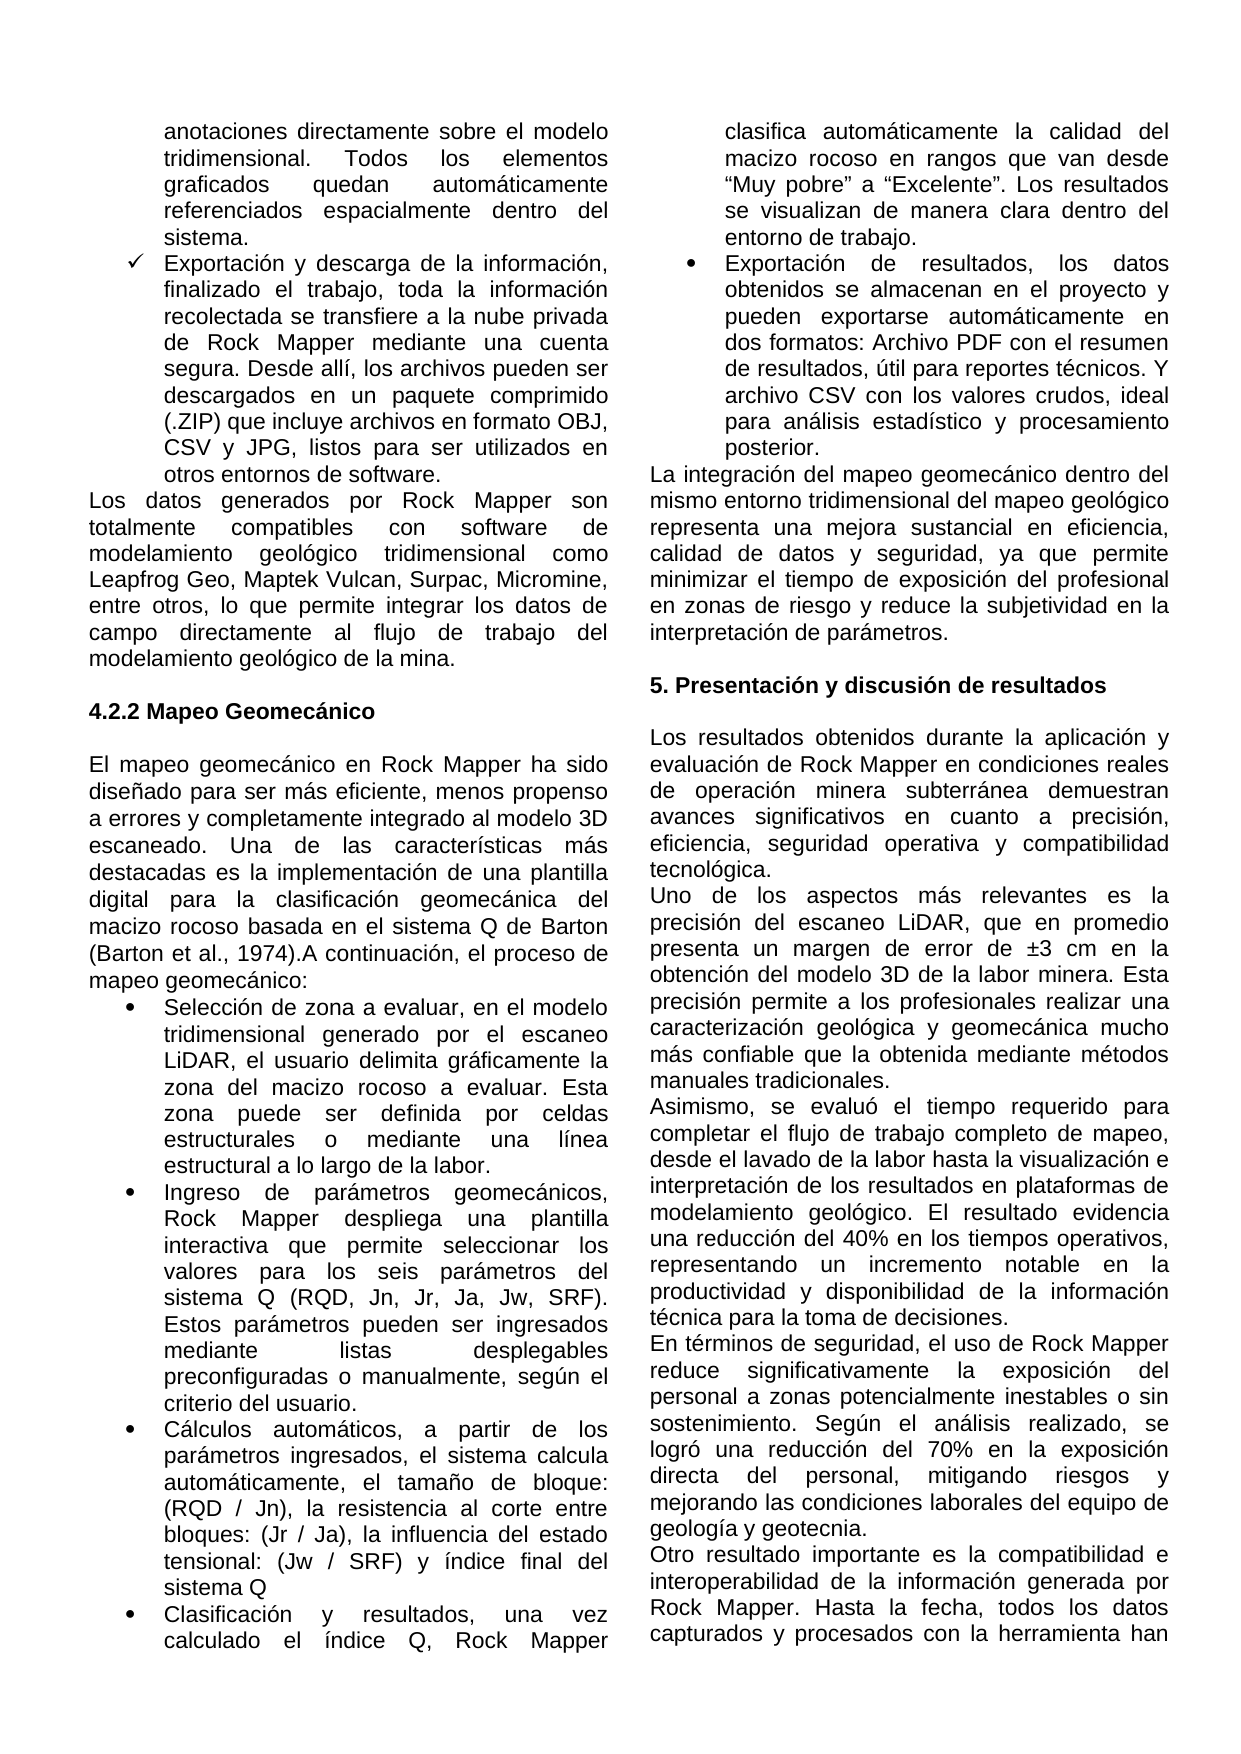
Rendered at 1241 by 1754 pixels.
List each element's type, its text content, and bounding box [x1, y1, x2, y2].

list Exportación de resultados, los datos obtenidos se almacenan en el proyecto y pueden exportarse automáticamente en dos formatos: Archivo PDF con el resumen de resultados, útil para reportes técnicos. Y archivo CSV con los valores crudos, ideal para análisis estadístico y procesamiento posterior. [687, 250, 1169, 461]
text 5. Presentación y discusión de resultados [649, 672, 1169, 698]
list Clasificación y resultados, una vez calculado el índice Q, Rock Mapper clasifica automáticamente la calidad del macizo rocoso en rangos que van desde “Muy pobre” a “Excelente”. Los resultados se visualizan de manera clara dentro del entorno de trabajo. [687, 118, 1169, 250]
list Exportación y descarga de la información, finalizado el trabajo, toda la información recolectada se transfiere a la nube privada de Rock Mapper mediante una cuenta segura. Desde allí, los archivos pueden ser descargados en un paquete comprimido (.ZIP) que incluye archivos en formato OBJ, CSV y JPG, listos para ser utilizados en otros entornos de software. [126, 250, 608, 487]
text Uno de los aspectos más relevantes es la precisión del escaneo LiDAR, que en promedio presenta un margen de error de ±3 cm en la obtención del modelo 3D de la labor minera. Esta precisión permite a los profesionales realizar una caracterización geológica y geomecánica mucho más confiable que la obtenida mediante métodos manuales tradicionales. [649, 882, 1169, 1093]
list Cálculos automáticos, a partir de los parámetros ingresados, el sistema calcula automáticamente, el tamaño de bloque: (RQD / Jn), la resistencia al corte entre bloques: (Jr / Ja), la influencia del estado tensional: (Jw / SRF) y índice final del sistema Q [126, 1416, 608, 1601]
text 4.2.2 Mapeo Geomecánico [89, 698, 608, 724]
list Selección de zona a evaluar, en el modelo tridimensional generado por el escaneo LiDAR, el usuario delimita gráficamente la zona del macizo rocoso a evaluar. Esta zona puede ser definida por celdas estructurales o mediante una línea estructural a lo largo de la labor. [126, 994, 608, 1179]
text La integración del mapeo geomecánico dentro del mismo entorno tridimensional del mapeo geológico representa una mejora sustancial en eficiencia, calidad de datos y seguridad, ya que permite minimizar el tiempo de exposición del profesional en zonas de riesgo y reduce la subjetividad en la interpretación de parámetros. [649, 461, 1169, 645]
text En términos de seguridad, el uso de Rock Mapper reduce significativamente la exposición del personal a zonas potencialmente inestables o sin sostenimiento. Según el análisis realizado, se logró una reducción del 70% en la exposición directa del personal, mitigando riesgos y mejorando las condiciones laborales del equipo de geología y geotecnia. [649, 1330, 1169, 1541]
list Ingreso de parámetros geomecánicos, Rock Mapper despliega una plantilla interactiva que permite seleccionar los valores para los seis parámetros del sistema Q (RQD, Jn, Jr, Ja, Jw, SRF). Estos parámetros pueden ser ingresados mediante listas desplegables preconfiguradas o manualmente, según el criterio del usuario. [126, 1179, 608, 1416]
text Los resultados obtenidos durante la aplicación y evaluación de Rock Mapper en condiciones reales de operación minera subterránea demuestran avances significativos en cuanto a precisión, eficiencia, seguridad operativa y compatibilidad tecnológica. [649, 724, 1169, 882]
text El mapeo geomecánico en Rock Mapper ha sido diseñado para ser más eficiente, menos propenso a errores y completamente integrado al modelo 3D escaneado. Una de las características más destacadas es la implementación de una plantilla digital para la clasificación geomecánica del macizo rocoso basada en el sistema Q de Barton (Barton et al., 1974).A continuación, el proceso de mapeo geomecánico: [89, 751, 608, 994]
list Clasificación y resultados, una vez calculado el índice Q, Rock Mapper clasifica automáticamente la calidad del macizo rocoso en rangos que van desde “Muy pobre” a “Excelente”. Los resultados se visualizan de manera clara dentro del entorno de trabajo. [126, 1601, 608, 1653]
text Asimismo, se evaluó el tiempo requerido para completar el flujo de trabajo completo de mapeo, desde el lavado de la labor hasta la visualización e interpretación de los resultados en plataformas de modelamiento geológico. El resultado evidencia una reducción del 40% en los tiempos operativos, representando un incremento notable en la productividad y disponibilidad de la información técnica para la toma de decisiones. [649, 1093, 1169, 1330]
text Los datos generados por Rock Mapper son totalmente compatibles con software de modelamiento geológico tridimensional como Leapfrog Geo, Maptek Vulcan, Surpac, Micromine, entre otros, lo que permite integrar los datos de campo directamente al flujo de trabajo del modelamiento geológico de la mina. [89, 487, 608, 672]
